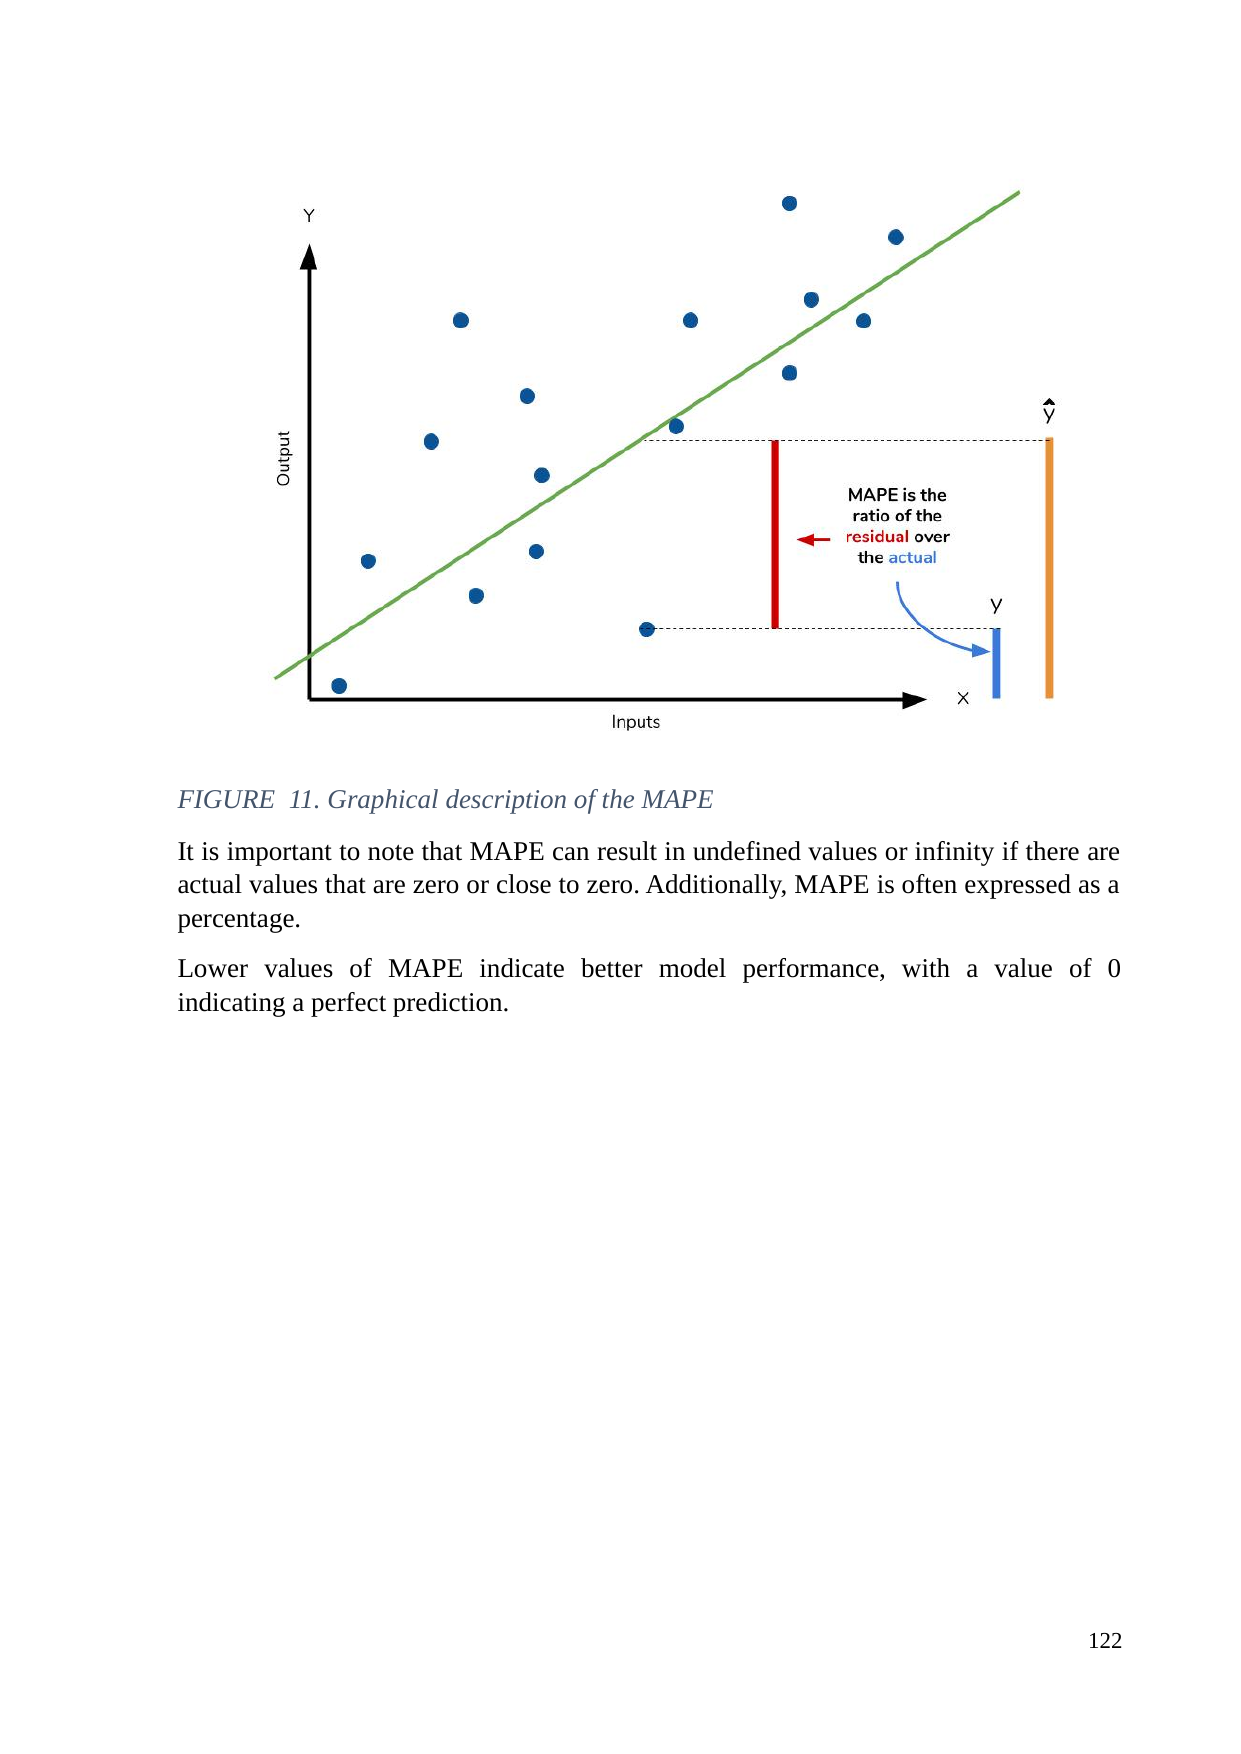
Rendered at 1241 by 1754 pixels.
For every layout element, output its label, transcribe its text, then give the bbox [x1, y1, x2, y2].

picture [177, 118, 1123, 765]
text FIGURE . Graphical description of the MAPE [177, 783, 1122, 814]
text Lower values of MAPE indicate better model performance, with a value of 0 indicating a perfect prediction. [177, 952, 1122, 1017]
text It is important to note that MAPE can result in undefined values or infinity if there are actual values that are zero or close to zero. Additionally, MAPE is often expressed as a percentage. [177, 835, 1122, 933]
